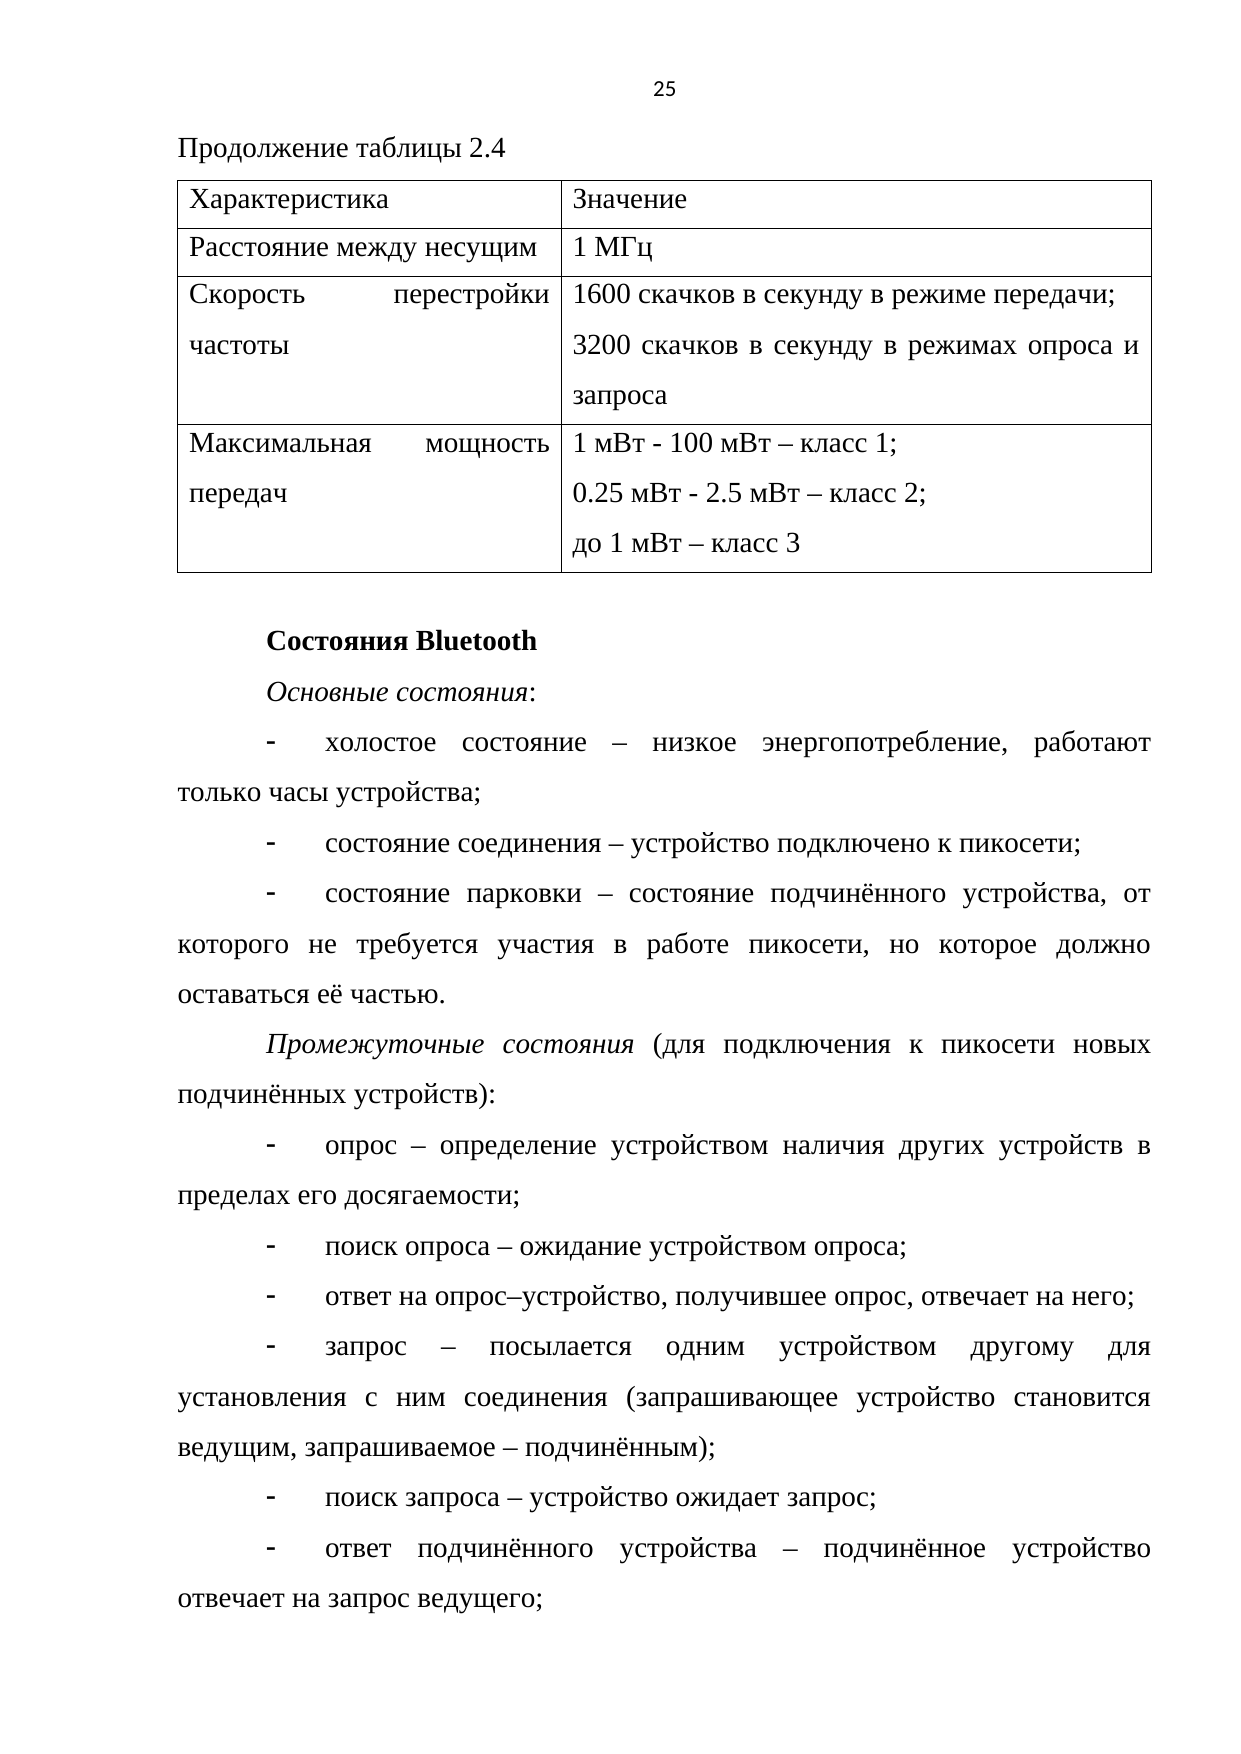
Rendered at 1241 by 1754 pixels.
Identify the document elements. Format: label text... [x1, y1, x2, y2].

list опрос – определение устройством наличия других устройств в пределах его досягаемости; [177, 1127, 1152, 1211]
list ответ на опрос–устройство, получившее опрос, отвечает на него; [177, 1278, 1152, 1312]
list запрос – посылается одним устройством другому для установления с ним соединения (запрашивающее устройство становится ведущим, запрашиваемое – подчинённым); [177, 1328, 1152, 1463]
list поиск запроса – устройство ожидает запрос; [177, 1479, 1152, 1513]
table_cell 1 МГц [562, 229, 1151, 276]
table_cell Максимальная мощность передач [178, 425, 561, 572]
text Основные состояния: [177, 674, 1152, 707]
table_cell 1 мВт - 100 мВт – класс 1; 0.25 мВт - 2.5 мВт – класс 2; до 1 мВт – класс 3 [562, 425, 1151, 572]
list холостое состояние – низкое энергопотребление, работают только часы устройства; [177, 724, 1152, 808]
table_cell Скорость перестройки частоты [178, 277, 561, 424]
text Состояния Bluetooth [177, 623, 1152, 657]
list состояние соединения – устройство подключено к пикосети; [177, 825, 1152, 858]
list состояние парковки – состояние подчинённого устройства, от которого не требуется участия в работе пикосети, но которое должно оставаться её частью. [177, 875, 1152, 1009]
text Промежуточные состояния (для подключения к пикосети новых подчинённых устройств): [177, 1026, 1152, 1110]
text Продолжение таблицы 2.4 [177, 130, 1152, 163]
table_cell 1600 скачков в секунду в режиме передачи; 3200 скачков в секунду в режимах опроса и запроса [562, 277, 1151, 424]
list ответ подчинённого устройства – подчинённое устройство отвечает на запрос ведущего; [177, 1530, 1152, 1614]
table_header Характеристика [178, 181, 561, 228]
table_cell Расстояние между несущим [178, 229, 561, 276]
list поиск опроса – ожидание устройством опроса; [177, 1228, 1152, 1261]
table_header Значение [562, 181, 1151, 228]
